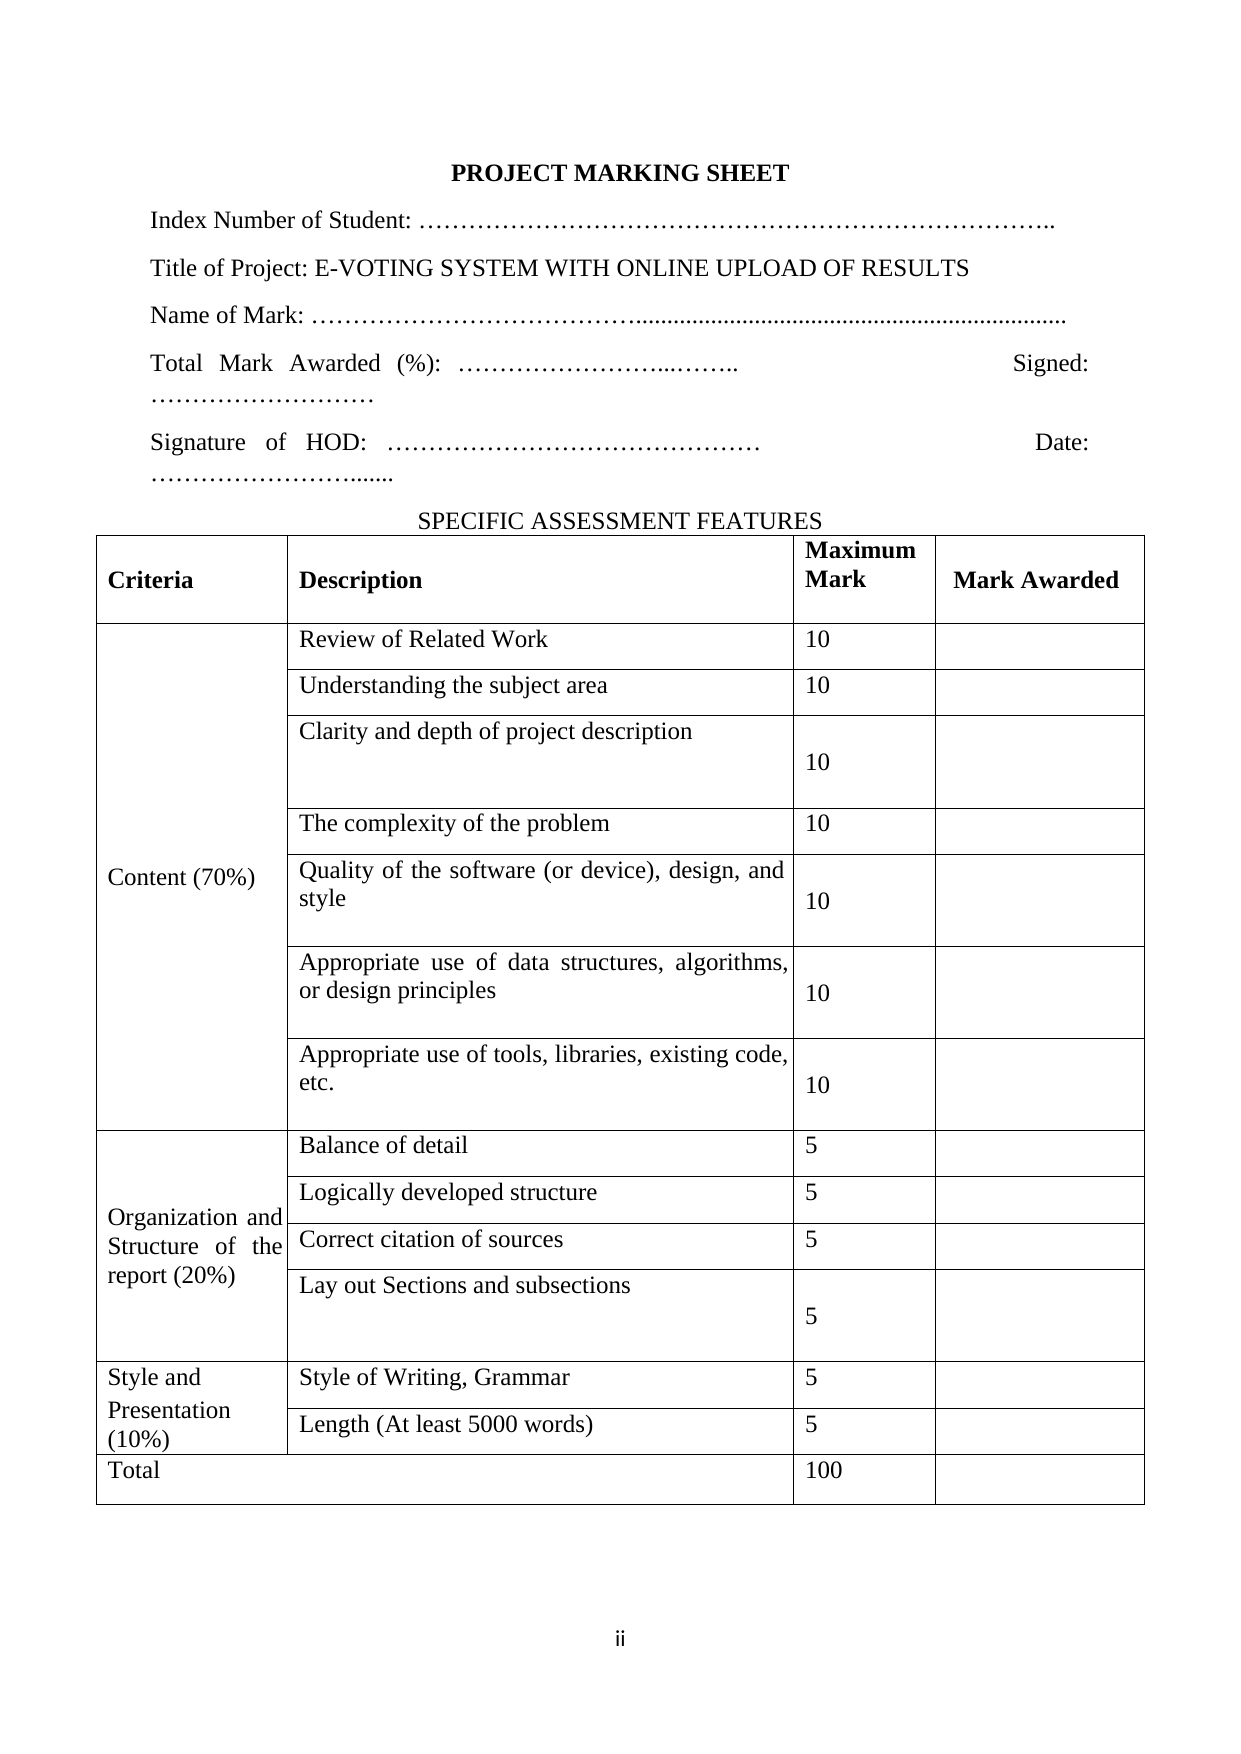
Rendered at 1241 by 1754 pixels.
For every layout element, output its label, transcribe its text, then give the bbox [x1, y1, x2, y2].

table_cell The complexity of the problem [288, 809, 793, 854]
table_header Maximum Mark [794, 536, 935, 623]
table_cell Clarity and depth of project description [288, 716, 793, 807]
table_header Criteria [97, 536, 287, 623]
text SPECIFIC ASSESSMENT FEATURES [150, 506, 1090, 534]
table_cell Balance of detail [288, 1131, 793, 1176]
table_cell Quality of the software (or device), design, and style [288, 855, 793, 946]
table_cell Appropriate use of tools, libraries, existing code, etc. [288, 1039, 793, 1129]
table_cell 10 [794, 670, 935, 715]
table_cell 10 [794, 809, 935, 854]
text Signature of HOD: ……………………………………… Date: ……………………....... [150, 427, 1090, 487]
table_cell 10 [794, 855, 935, 946]
table_cell Appropriate use of data structures, algorithms, or design principles [288, 947, 793, 1038]
table_cell Review of Related Work [288, 624, 793, 669]
text Title of Project: E-VOTING SYSTEM WITH ONLINE UPLOAD OF RESULTS [150, 253, 1090, 282]
table_cell 5 [794, 1224, 935, 1269]
table_cell [936, 1039, 1144, 1129]
table_cell 10 [794, 716, 935, 807]
table_cell 5 [794, 1177, 935, 1223]
table_cell [936, 1177, 1144, 1223]
table_header Mark Awarded [936, 536, 1144, 623]
table_cell 100 [794, 1455, 935, 1504]
table_cell 10 [794, 624, 935, 669]
table_cell [936, 1270, 1144, 1361]
table_cell Lay out Sections and subsections [288, 1270, 793, 1361]
subtitle PROJECT MARKING SHEET [150, 158, 1090, 187]
table_cell Style and Presentation (10%) [97, 1362, 287, 1454]
text Index Number of Student: ………………………………………………………………….. [150, 205, 1090, 234]
table_cell [936, 809, 1144, 854]
table_cell [936, 1455, 1144, 1504]
table_cell [936, 716, 1144, 807]
text Total Mark Awarded (%): ……………………...…….. Signed: ……………………… [150, 348, 1090, 408]
table_cell [936, 1131, 1144, 1176]
table_cell [936, 855, 1144, 946]
table_cell 5 [794, 1362, 935, 1408]
table_cell [936, 947, 1144, 1038]
table_cell [936, 670, 1144, 715]
table_cell Understanding the subject area [288, 670, 793, 715]
table_cell Length (At least 5000 words) [288, 1409, 793, 1454]
table_cell [936, 1409, 1144, 1454]
table_cell [936, 1224, 1144, 1269]
table_cell 5 [794, 1409, 935, 1454]
table_cell Logically developed structure [288, 1177, 793, 1223]
table_cell Total [97, 1455, 287, 1504]
table_cell Style of Writing, Grammar [288, 1362, 793, 1408]
table_cell 5 [794, 1131, 935, 1176]
table_cell [936, 624, 1144, 669]
table_cell Content (70%) [97, 624, 287, 1129]
table_cell 10 [794, 1039, 935, 1129]
table_cell [936, 1362, 1144, 1408]
text Name of Mark: …………………………………..................................................................... [150, 301, 1090, 329]
table_cell 10 [794, 947, 935, 1038]
table_cell 5 [794, 1270, 935, 1361]
table_cell Organization and Structure of the report (20%) [97, 1131, 287, 1361]
table_header Description [288, 536, 793, 623]
table_cell [288, 1455, 793, 1504]
table_cell Correct citation of sources [288, 1224, 793, 1269]
